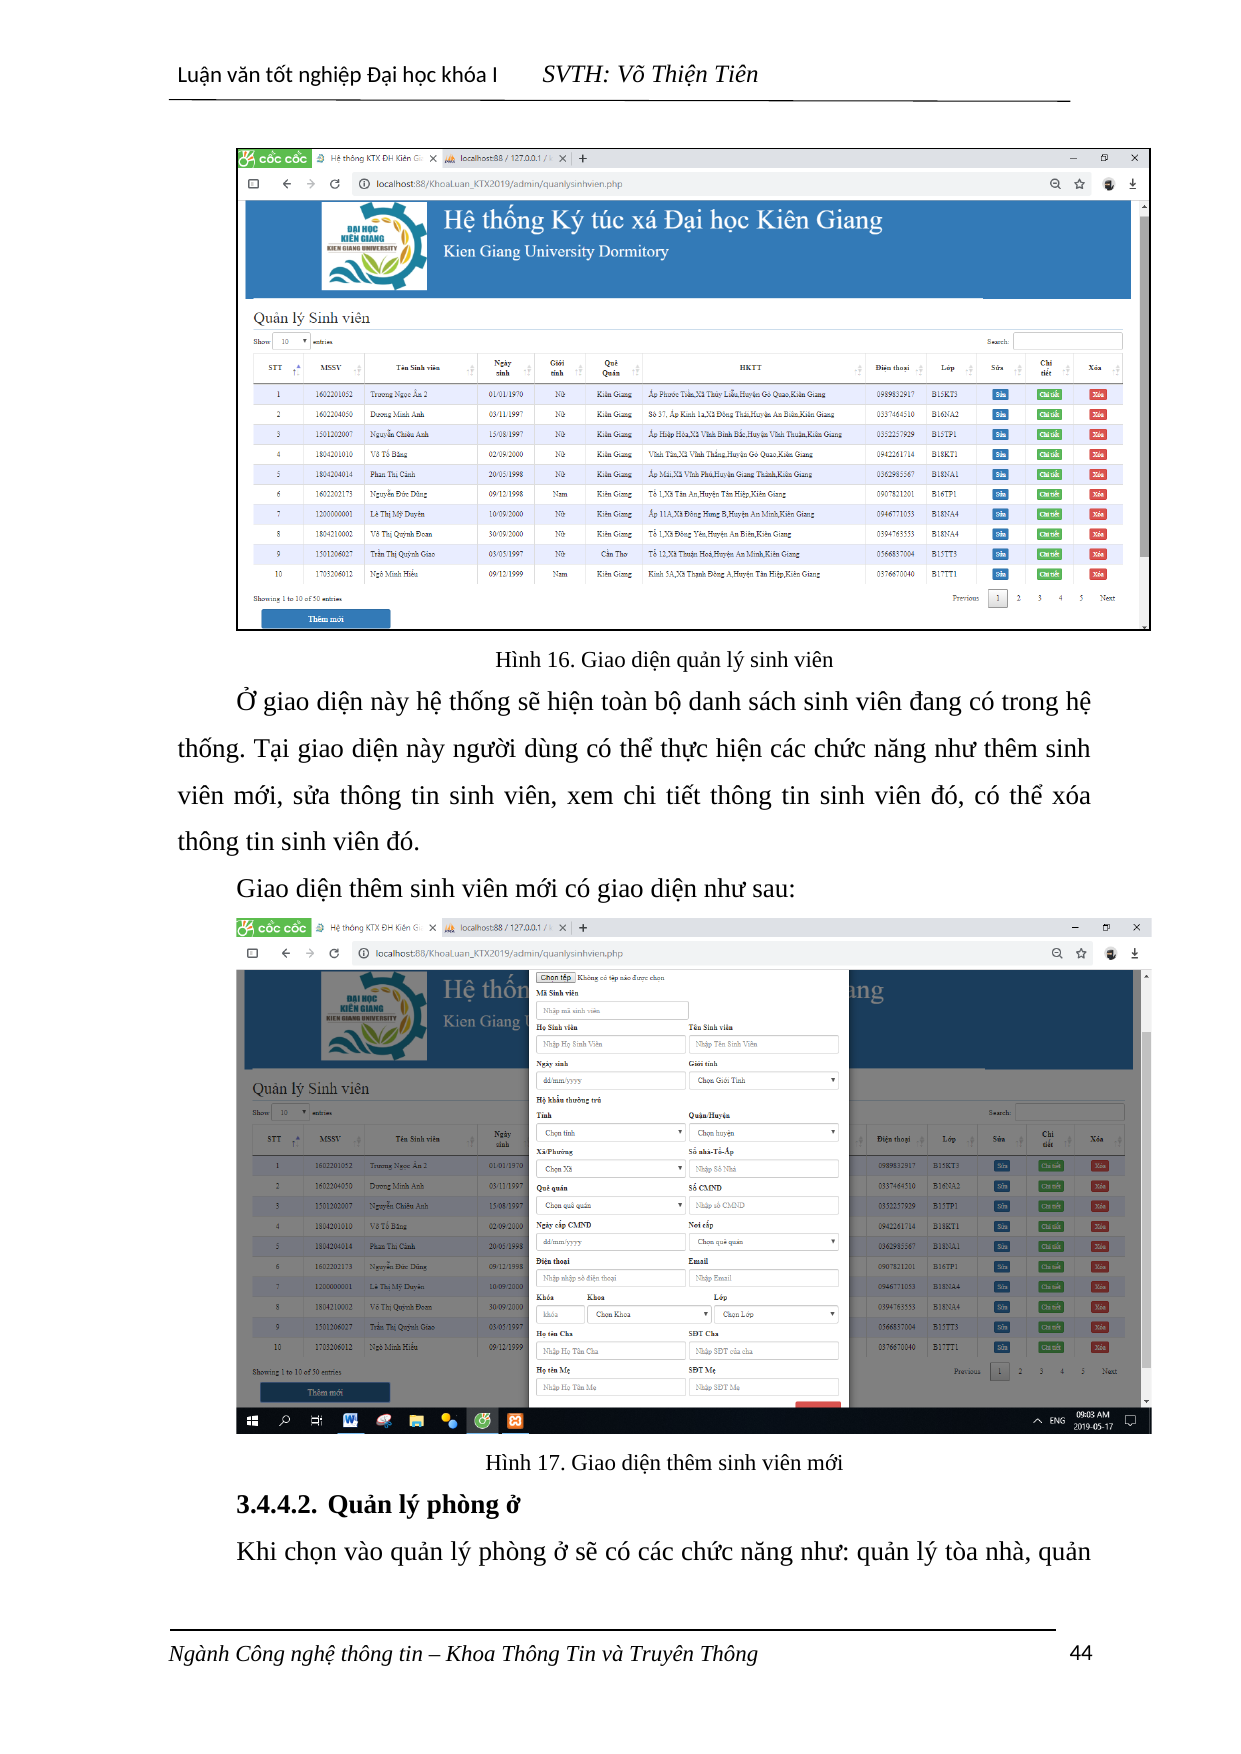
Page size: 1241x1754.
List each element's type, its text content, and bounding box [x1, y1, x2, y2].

text Hình 17. Giao diện thêm sinh viên mới [236, 1449, 1092, 1475]
text Hình 16. Giao diện quản lý sinh viên [236, 646, 1092, 672]
text Quản lý phòng ở [236, 1488, 1092, 1519]
text Giao diện thêm sinh viên mới có giao diện như sau: [177, 872, 1092, 903]
picture [238, 149, 1149, 629]
picture [236, 918, 1152, 1434]
text Ở giao diện này hệ thống sẽ hiện toàn bộ danh sách sinh viên đang có trong hệ thống. Tại giao diện này người dùng có thể thực hiện các chức năng như thêm sinh viên mới, sửa thông tin sinh viên, xem chi tiết thông tin sinh viên đó, có thể xóa thông tin sinh viên đó. [177, 686, 1092, 857]
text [177, 1535, 1092, 1566]
